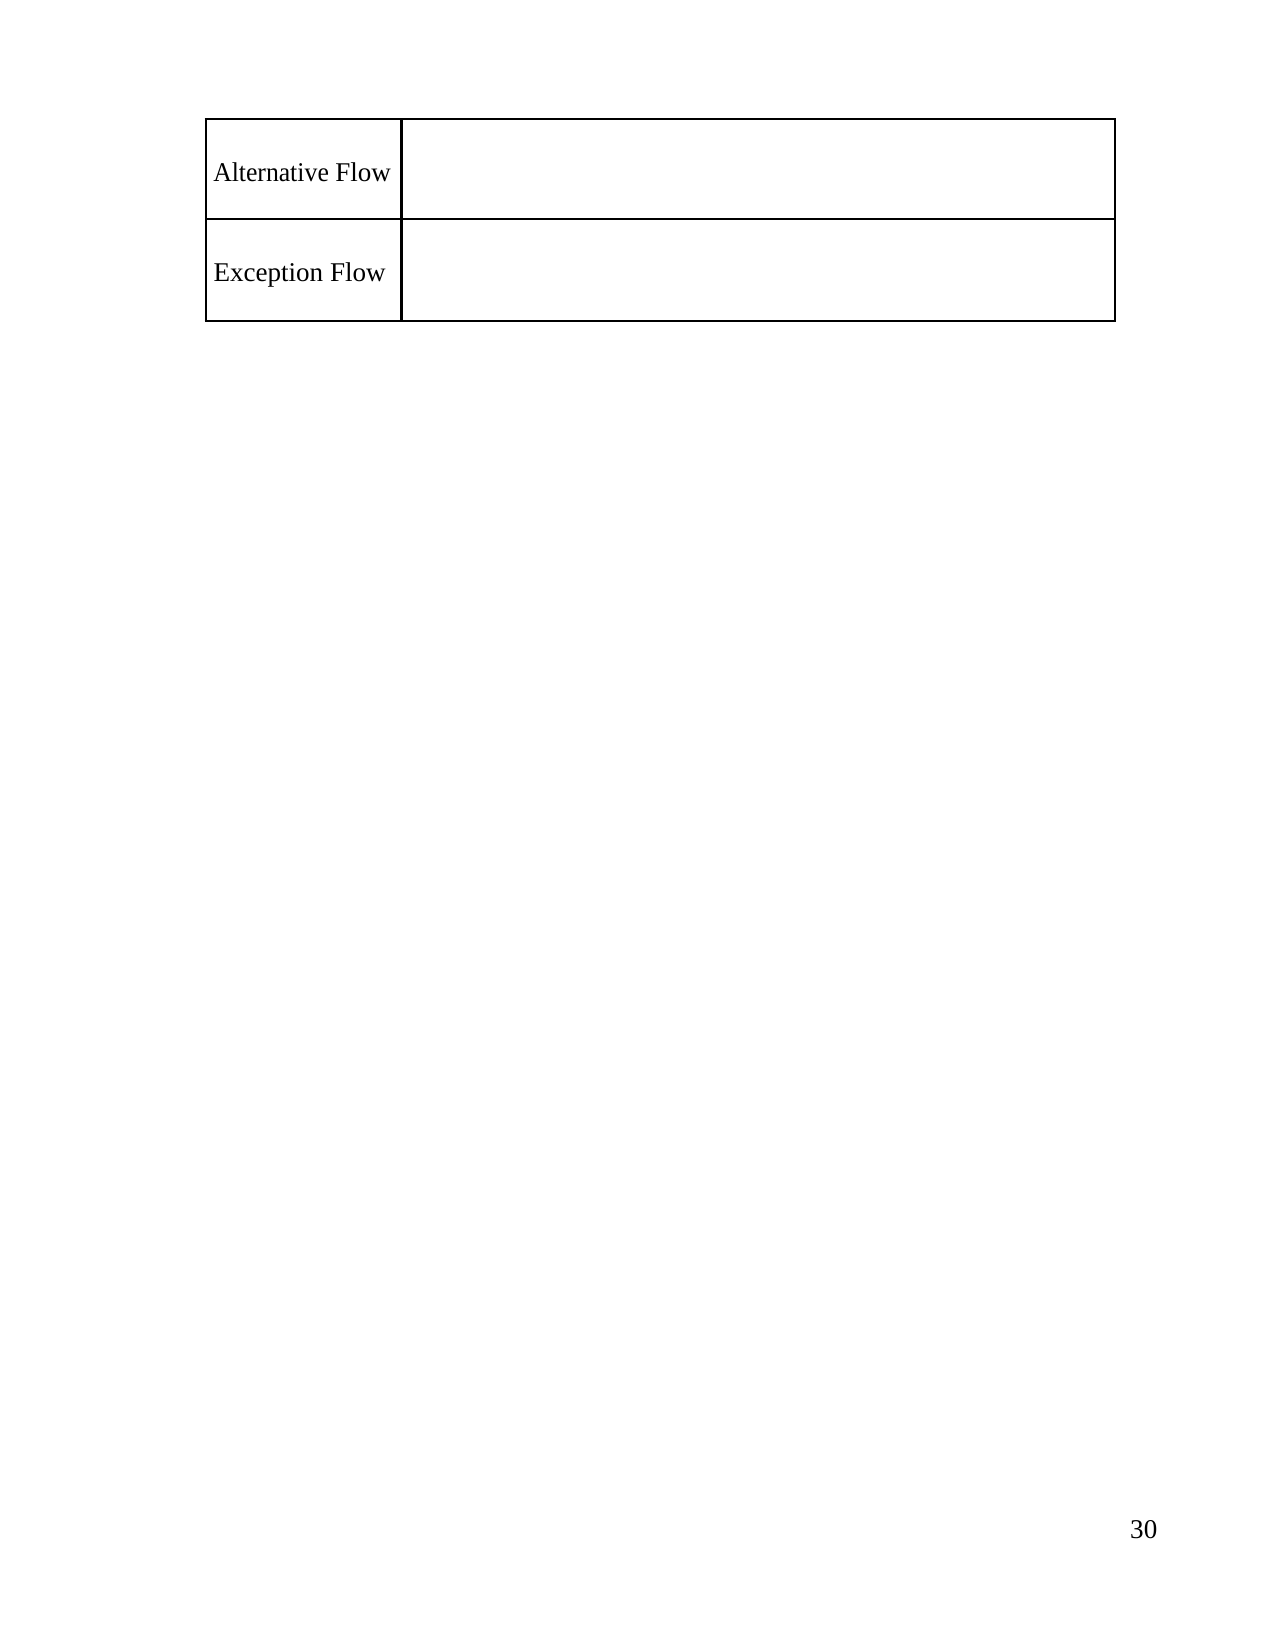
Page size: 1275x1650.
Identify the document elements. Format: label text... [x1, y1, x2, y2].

table_cell [403, 220, 1114, 320]
table_cell Alternative Flow [207, 120, 400, 218]
table_cell [403, 120, 1114, 218]
table_cell Exception Flow [207, 220, 400, 320]
